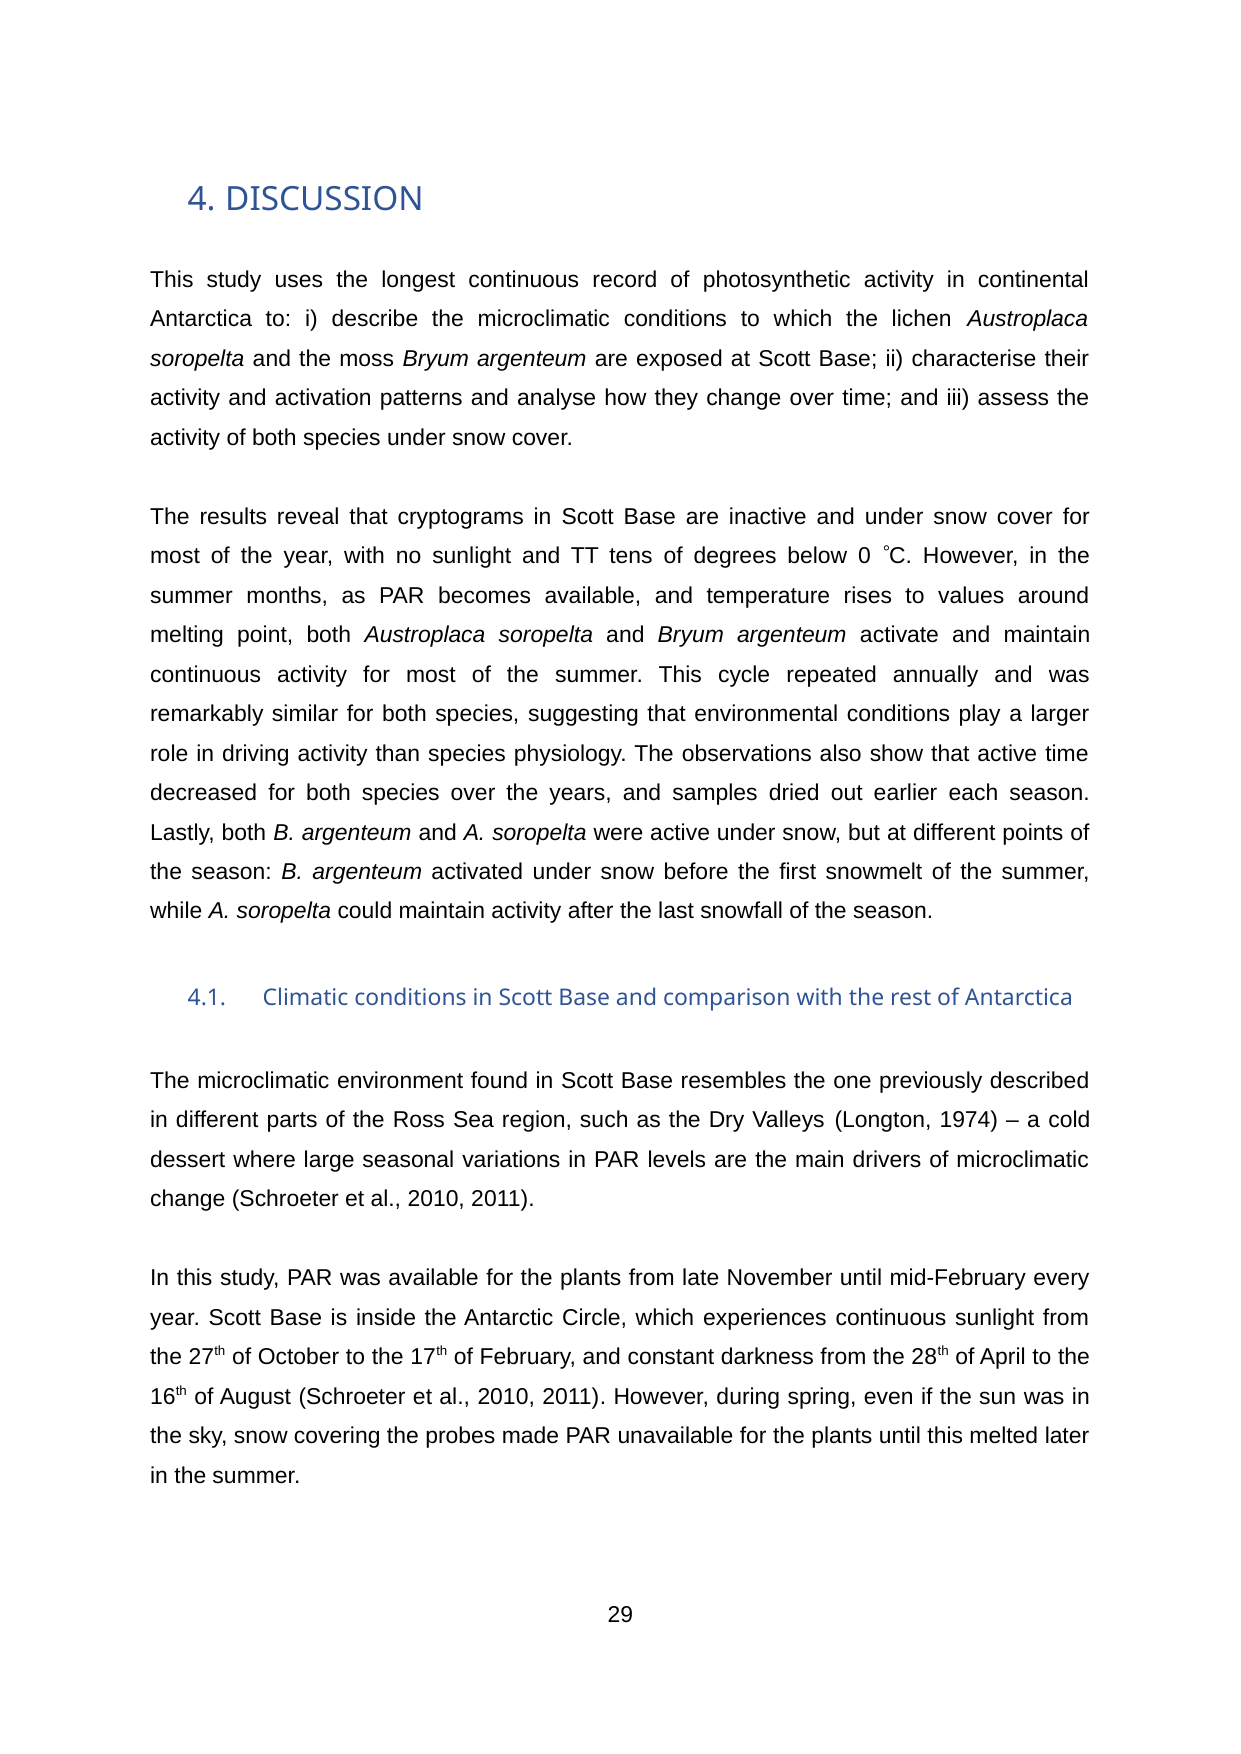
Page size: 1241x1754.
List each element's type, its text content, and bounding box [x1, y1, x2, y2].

text This study uses the longest continuous record of photosynthetic activity in continental Antarctica to: i) describe the microclimatic conditions to which the lichen Austroplaca soropelta and the moss Bryum argenteum are exposed at Scott Base; ii) characterise their activity and activation patterns and analyse how they change over time; and iii) assess the activity of both species under snow cover. [150, 266, 1090, 450]
list In this study, PAR was available for the plants from late November until mid-February every year. Scott Base is inside the Antarctic Circle, which experiences continuous sunlight from the 27th of October to the 17th of February, and constant darkness from the 28th of April to the 16th of August . However, during spring, even if the sun was in the sky, snow covering the probes made PAR unavailable for the plants until this melted later in the summer. [150, 1264, 1090, 1488]
text The results reveal that cryptograms in Scott Base are inactive and under snow cover for most of the year, with no sunlight and TT tens of degrees below 0 C. However, in the summer months, as PAR becomes available, and temperature rises to values around melting point, both Austroplaca soropelta and Bryum argenteum activate and maintain continuous activity for most of the summer. This cycle repeated annually and was remarkably similar for both species, suggesting that environmental conditions play a larger role in driving activity than species physiology. The observations also show that active time decreased for both species over the years, and samples dried out earlier each season. Lastly, both B. argenteum and A. soropelta were active under snow, but at different points of the season: B. argenteum activated under snow before the first snowmelt of the summer, while A. soropelta could maintain activity after the last snowfall of the season. [150, 503, 1090, 924]
subtitle Climatic conditions in Scott Base and comparison with the rest of Antarctica [187, 981, 1090, 1012]
list The microclimatic environment found in Scott Base resembles the one previously described in different parts of the Ross Sea region, such as the Dry Valleys – a cold dessert where large seasonal variations in PAR levels are the main drivers of microclimatic change . [150, 1067, 1090, 1212]
subtitle DISCUSSION [187, 175, 1090, 220]
